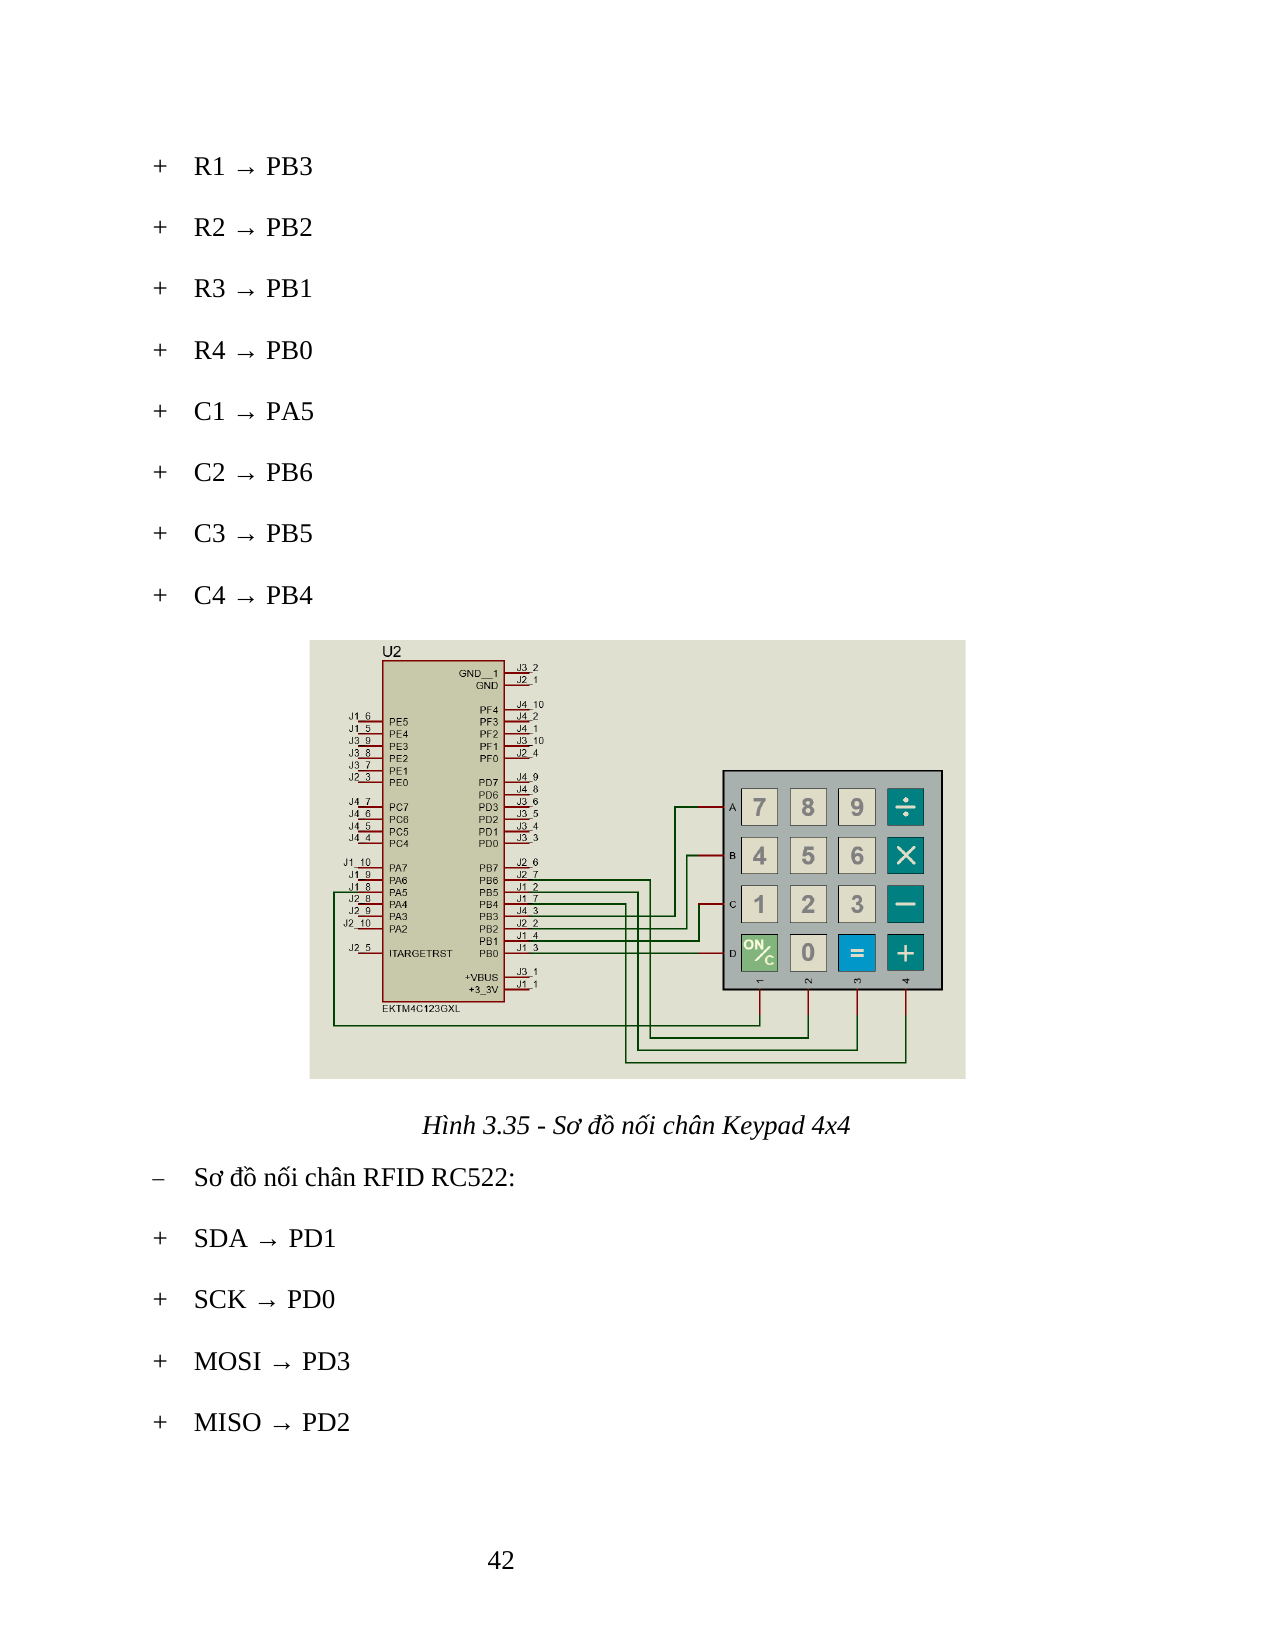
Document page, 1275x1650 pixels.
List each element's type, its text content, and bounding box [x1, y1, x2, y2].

list C4 → PB4 [150, 579, 1125, 610]
list R2 → PB2 [150, 211, 1125, 242]
list SDA → PD1 [150, 1222, 1125, 1253]
list Sơ đồ nối chân RFID RC522: [150, 1161, 1125, 1192]
list R4 → PB0 [150, 334, 1125, 365]
picture [309, 640, 966, 1079]
list C3 → PB5 [150, 517, 1125, 549]
list R3 → PB1 [150, 272, 1125, 304]
list MOSI → PD3 [150, 1345, 1125, 1376]
list C1 → PA5 [150, 395, 1125, 426]
list SCK → PD0 [150, 1283, 1125, 1315]
list R1 → PB3 [150, 150, 1125, 181]
list C2 → PB6 [150, 456, 1125, 487]
list MISO → PD2 [150, 1406, 1125, 1437]
